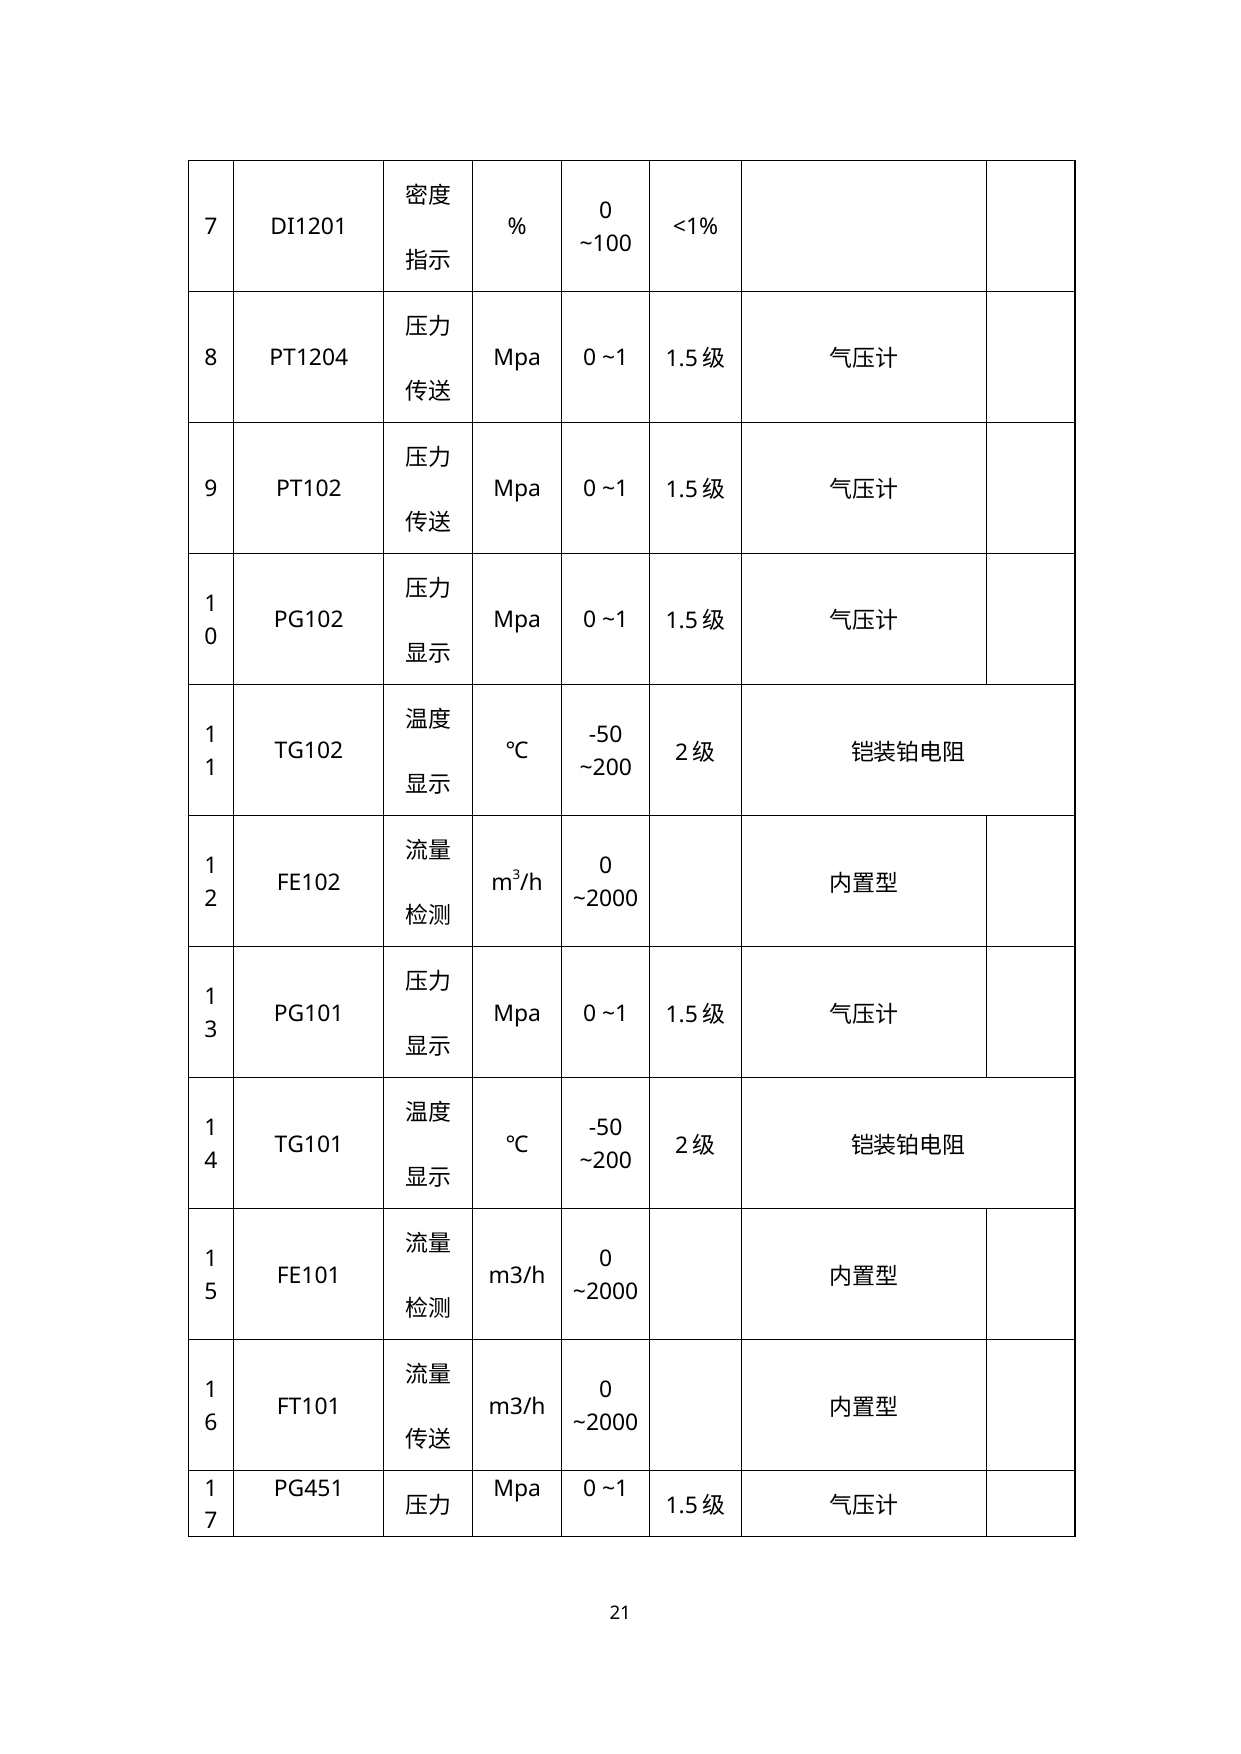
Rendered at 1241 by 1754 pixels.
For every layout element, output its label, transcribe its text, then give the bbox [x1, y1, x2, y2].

table_cell 0 ~1 [562, 1471, 649, 1536]
table_cell [742, 161, 986, 291]
table_cell <1% [650, 161, 741, 291]
table_cell m3/h [473, 1209, 561, 1339]
table_cell 0 ~2000 [562, 1340, 649, 1470]
table_cell 压力传送 [384, 292, 472, 422]
table_cell 0 ~2000 [562, 816, 649, 946]
table_cell PG451 [234, 1471, 383, 1536]
table_cell 13 [189, 947, 233, 1077]
table_cell 10 [189, 554, 233, 684]
table_cell 内置型 [742, 1340, 986, 1470]
table_cell 流量传送 [384, 1340, 472, 1470]
table_cell 1.5级 [650, 947, 741, 1077]
table_cell [650, 1209, 741, 1339]
table_cell 铠装铂电阻 [742, 685, 1074, 815]
table_cell Mpa [473, 947, 561, 1077]
table_cell 0 ~1 [562, 423, 649, 553]
table_cell ℃ [473, 685, 561, 815]
table_cell [987, 292, 1074, 422]
table_cell 气压计 [742, 947, 986, 1077]
table_cell 2级 [650, 1078, 741, 1208]
table_cell 1.5级 [650, 292, 741, 422]
table_cell 1.5级 [650, 423, 741, 553]
table_cell PT102 [234, 423, 383, 553]
table_cell 0 ~100 [562, 161, 649, 291]
table_cell Mpa [473, 1471, 561, 1536]
table_cell 温度显示 [384, 1078, 472, 1208]
table_cell PG102 [234, 554, 383, 684]
table_cell 0 ~1 [562, 947, 649, 1077]
table_cell 15 [189, 1209, 233, 1339]
table_cell 9 [189, 423, 233, 553]
table_cell 17 [189, 1471, 233, 1536]
table_cell [650, 1340, 741, 1470]
table_cell 压力显示 [384, 554, 472, 684]
table_cell 11 [189, 685, 233, 815]
table_cell 1.5级 [650, 1471, 741, 1536]
table_cell 2级 [650, 685, 741, 815]
table_cell TG102 [234, 685, 383, 815]
table_cell [987, 947, 1074, 1077]
table_cell -50 ~200 [562, 1078, 649, 1208]
table_cell 气压计 [742, 554, 986, 684]
table_cell [987, 423, 1074, 553]
table_cell 0 ~1 [562, 292, 649, 422]
table_cell PG101 [234, 947, 383, 1077]
table_cell 0 ~2000 [562, 1209, 649, 1339]
table_cell 流量检测 [384, 816, 472, 946]
table_cell ℃ [473, 1078, 561, 1208]
table_cell 铠装铂电阻 [742, 1078, 1074, 1208]
table_cell [650, 816, 741, 946]
table_cell m3/h [473, 1340, 561, 1470]
table_cell 16 [189, 1340, 233, 1470]
table_cell 14 [189, 1078, 233, 1208]
table_cell 温度显示 [384, 685, 472, 815]
table_cell PT1204 [234, 292, 383, 422]
table_cell Mpa [473, 554, 561, 684]
table_cell 内置型 [742, 1209, 986, 1339]
table_cell % [473, 161, 561, 291]
table_cell FT101 [234, 1340, 383, 1470]
table_cell 气压计 [742, 292, 986, 422]
table_cell DI1201 [234, 161, 383, 291]
table_cell 12 [189, 816, 233, 946]
table_cell 0 ~1 [562, 554, 649, 684]
table_cell [987, 1209, 1074, 1339]
table_cell 压力显示 [384, 947, 472, 1077]
table_cell 1.5级 [650, 554, 741, 684]
table_cell m3/h [473, 816, 561, 946]
table_cell [987, 1471, 1074, 1536]
table_cell Mpa [473, 423, 561, 553]
table_cell [987, 161, 1074, 291]
table_cell [987, 554, 1074, 684]
table_cell 流量检测 [384, 1209, 472, 1339]
table_cell FE102 [234, 816, 383, 946]
table_cell [987, 1340, 1074, 1470]
table_cell 密度指示 [384, 161, 472, 291]
table_cell 压力显示 [384, 1471, 472, 1536]
table_cell 内置型 [742, 816, 986, 946]
table_cell 7 [189, 161, 233, 291]
table_cell 压力传送 [384, 423, 472, 553]
table_cell 气压计 [742, 423, 986, 553]
table_cell TG101 [234, 1078, 383, 1208]
table_cell -50 ~200 [562, 685, 649, 815]
table_cell 8 [189, 292, 233, 422]
table_cell 气压计 [742, 1471, 986, 1536]
table_cell FE101 [234, 1209, 383, 1339]
table_cell Mpa [473, 292, 561, 422]
table_cell [987, 816, 1074, 946]
